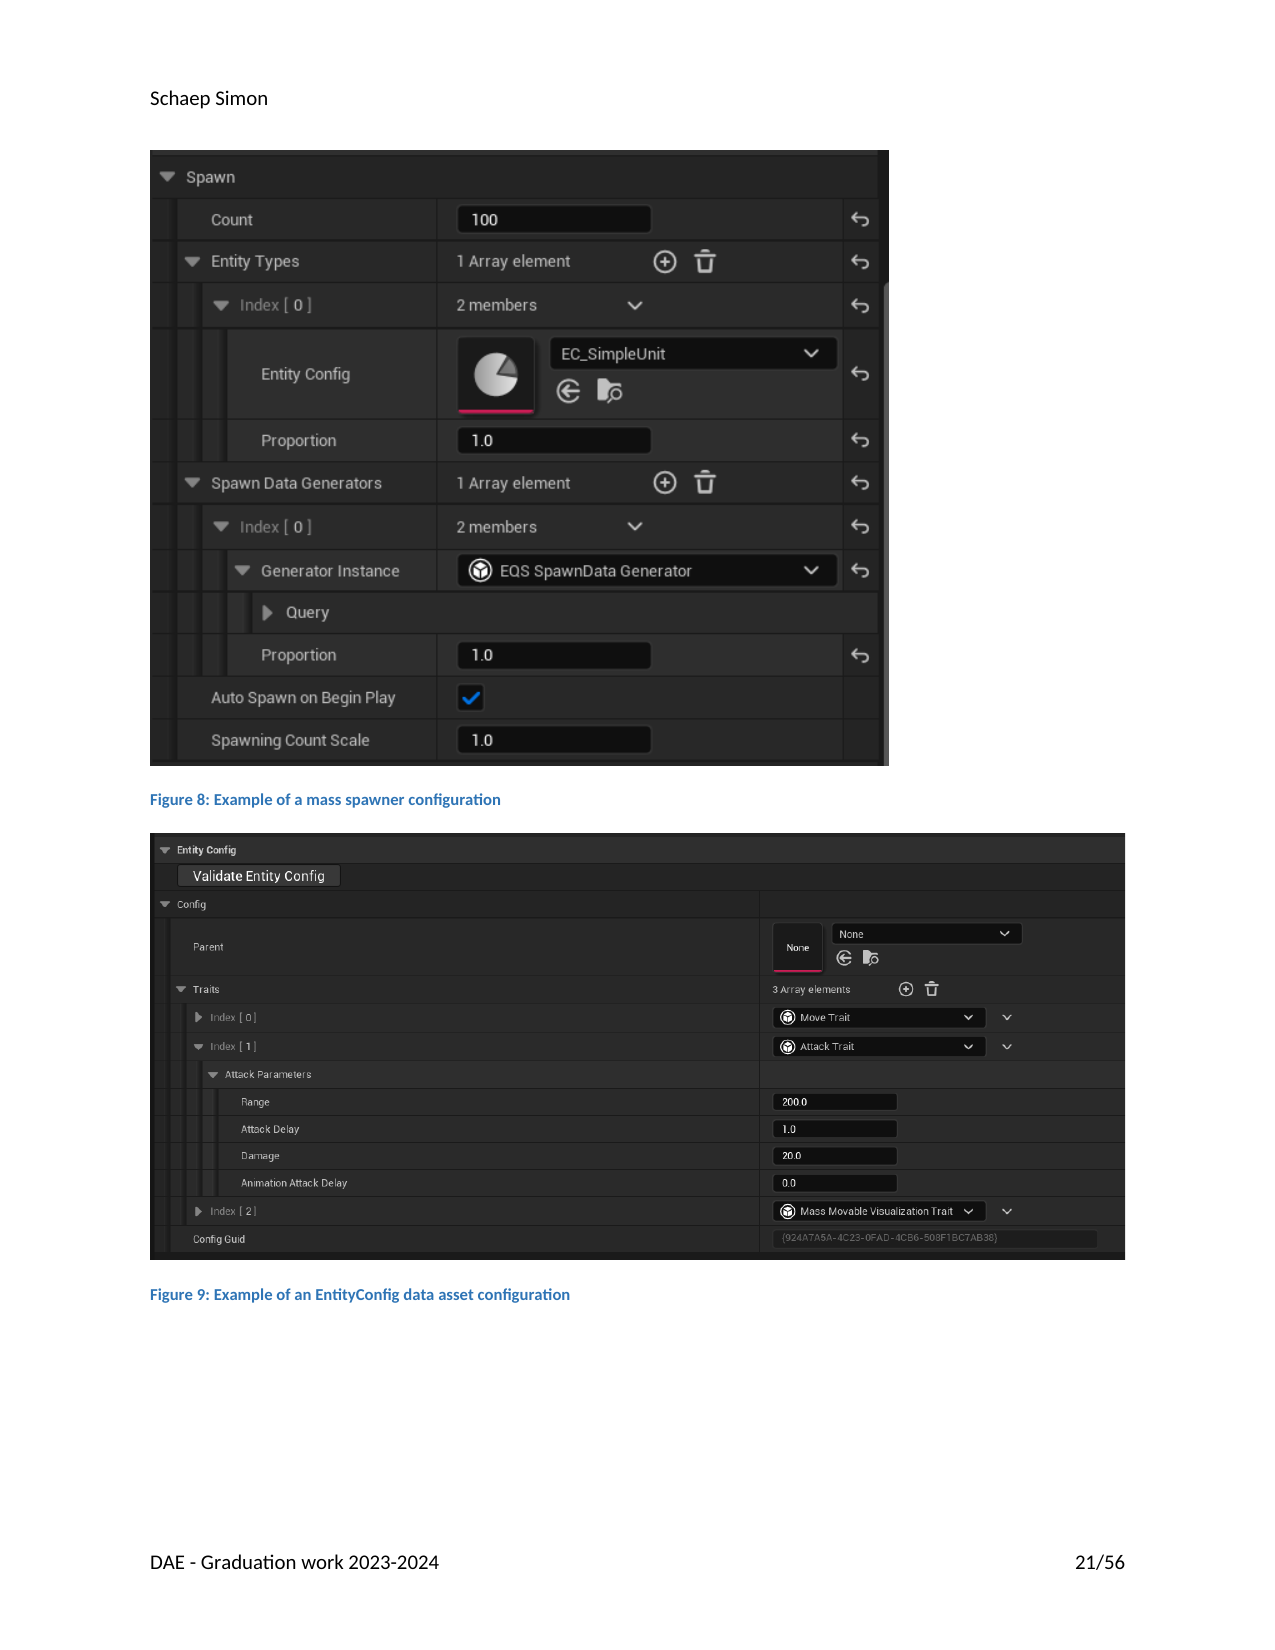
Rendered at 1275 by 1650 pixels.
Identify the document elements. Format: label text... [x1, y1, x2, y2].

text Figure 8: Example of a mass spawner configuration [150, 790, 1125, 810]
picture [150, 833, 1125, 1260]
picture [150, 150, 889, 766]
text Figure 9: Example of an EntityConfig data asset configuration [150, 1284, 1125, 1304]
